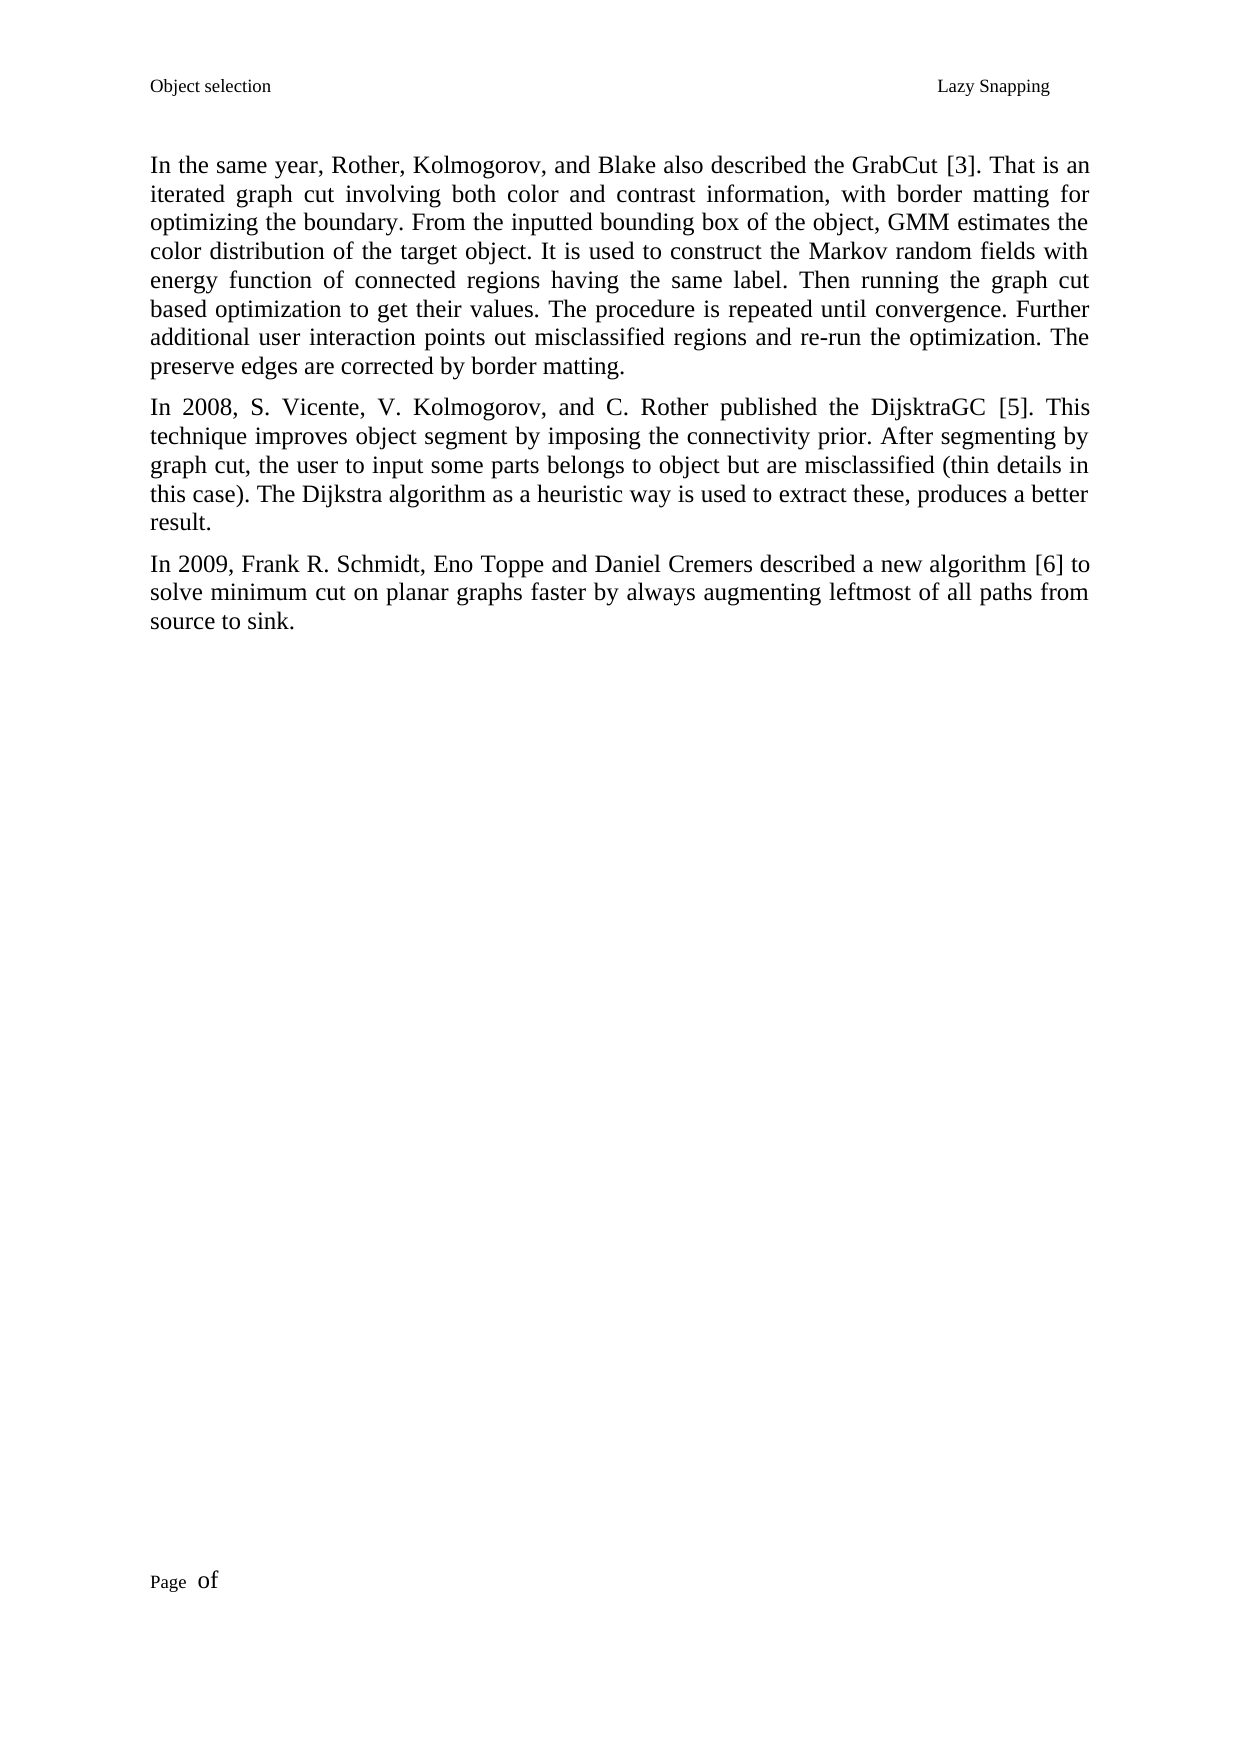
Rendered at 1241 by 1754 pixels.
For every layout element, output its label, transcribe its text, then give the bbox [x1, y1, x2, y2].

text In 2009, Frank R. Schmidt, Eno Toppe and Daniel Cremers described a new algorithm [6] to solve minimum cut on planar graphs faster by always augmenting leftmost of all paths from source to sink. [150, 549, 1090, 635]
text In 2008, S. Vicente, V. Kolmogorov, and C. Rother published the DijsktraGC [5]. This technique improves object segment by imposing the connectivity prior. After segmenting by graph cut, the user to input some parts belongs to object but are misclassified (thin details in this case). The Dijkstra algorithm as a heuristic way is used to extract these, produces a better result. [150, 392, 1090, 536]
text In the same year, Rother, Kolmogorov, and Blake also described the GrabCut [3]. That is an iterated graph cut involving both color and contrast information, with border matting for optimizing the boundary. From the inputted bounding box of the object, GMM estimates the color distribution of the target object. It is used to construct the Markov random fields with energy function of connected regions having the same label. Then running the graph cut based optimization to get their values. The procedure is repeated until convergence. Further additional user interaction points out misclassified regions and re-run the optimization. The preserve edges are corrected by border matting. [150, 150, 1090, 380]
